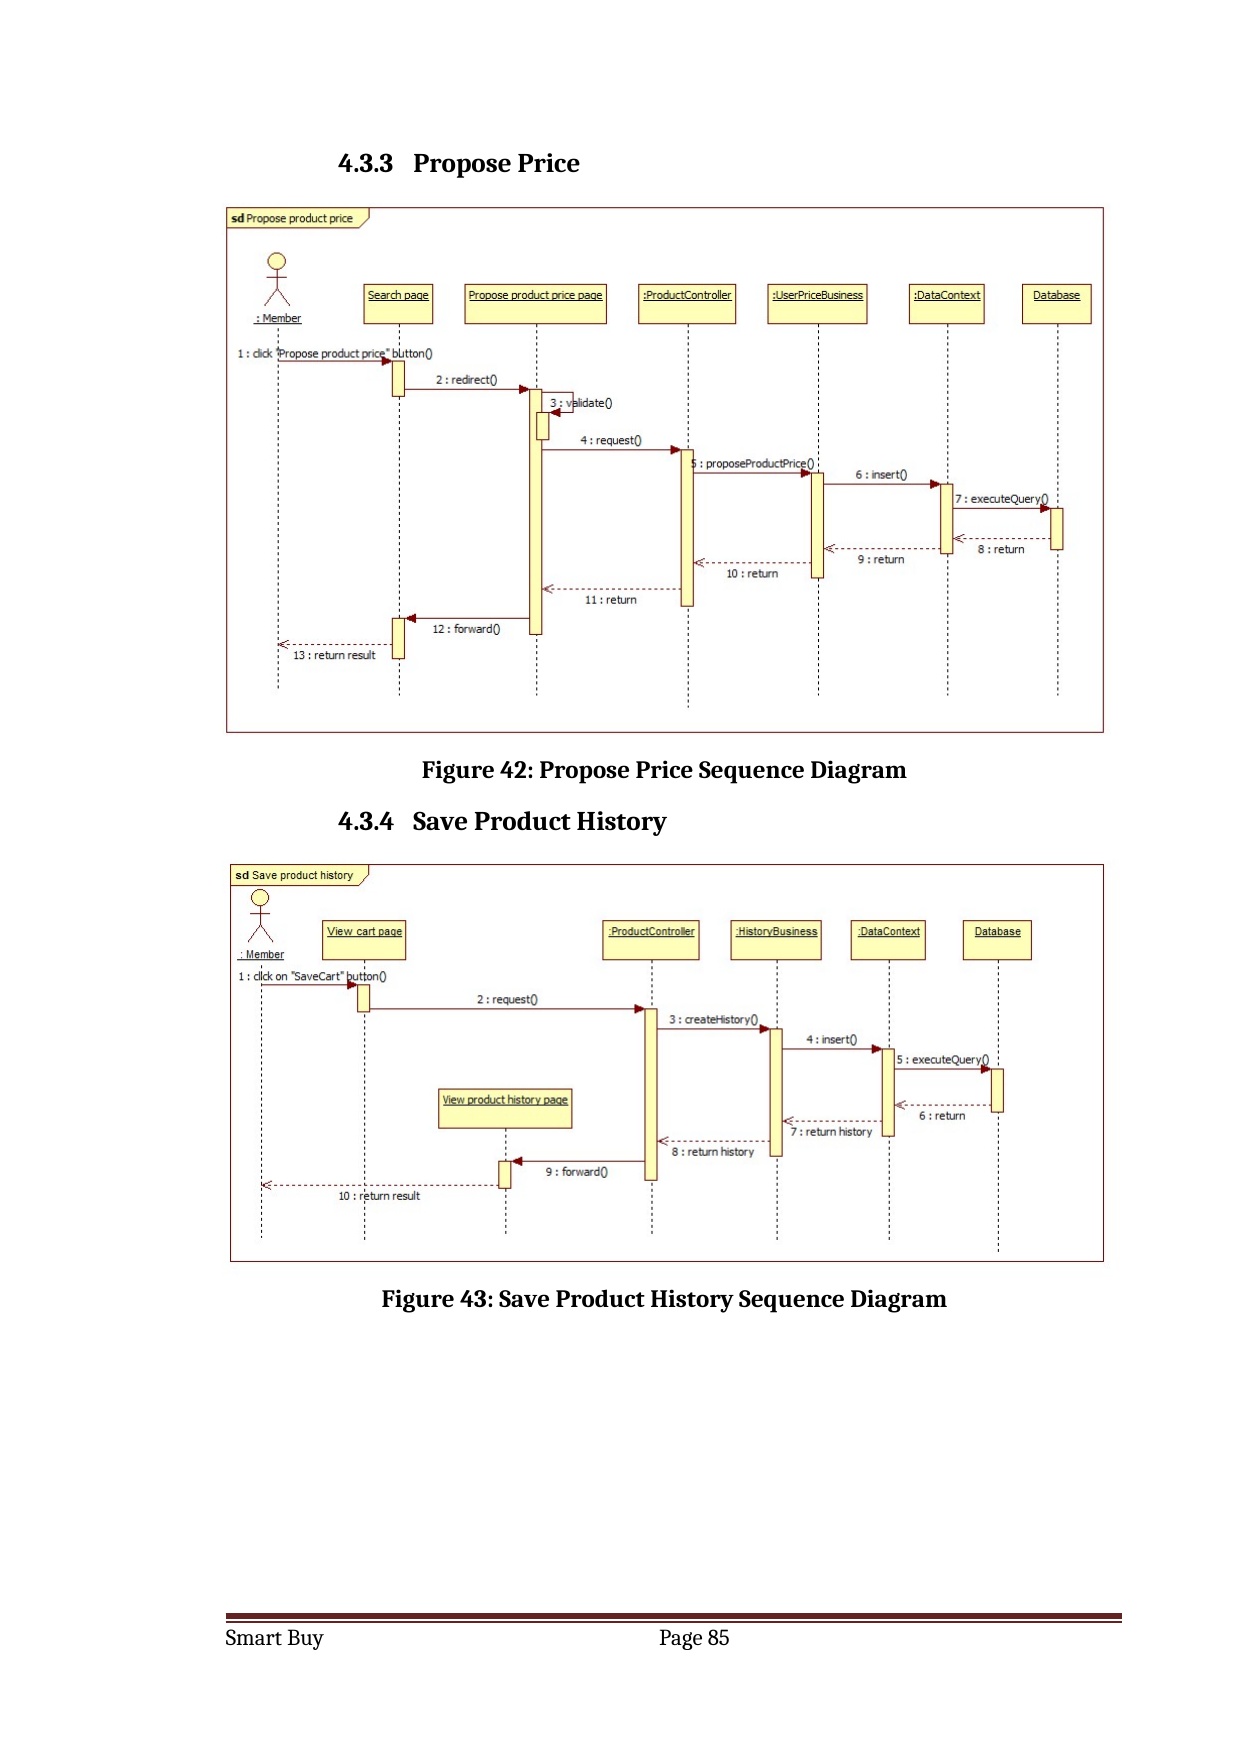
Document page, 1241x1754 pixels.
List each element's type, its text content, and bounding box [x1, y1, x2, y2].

picture [206, 187, 1123, 752]
subtitle Propose Price [338, 148, 1122, 179]
picture [206, 845, 1123, 1281]
subtitle Save Product History [338, 806, 1122, 837]
text Figure 43: Save Product History Sequence Diagram [207, 1285, 1122, 1314]
text Figure 42: Propose Price Sequence Diagram [207, 756, 1122, 785]
